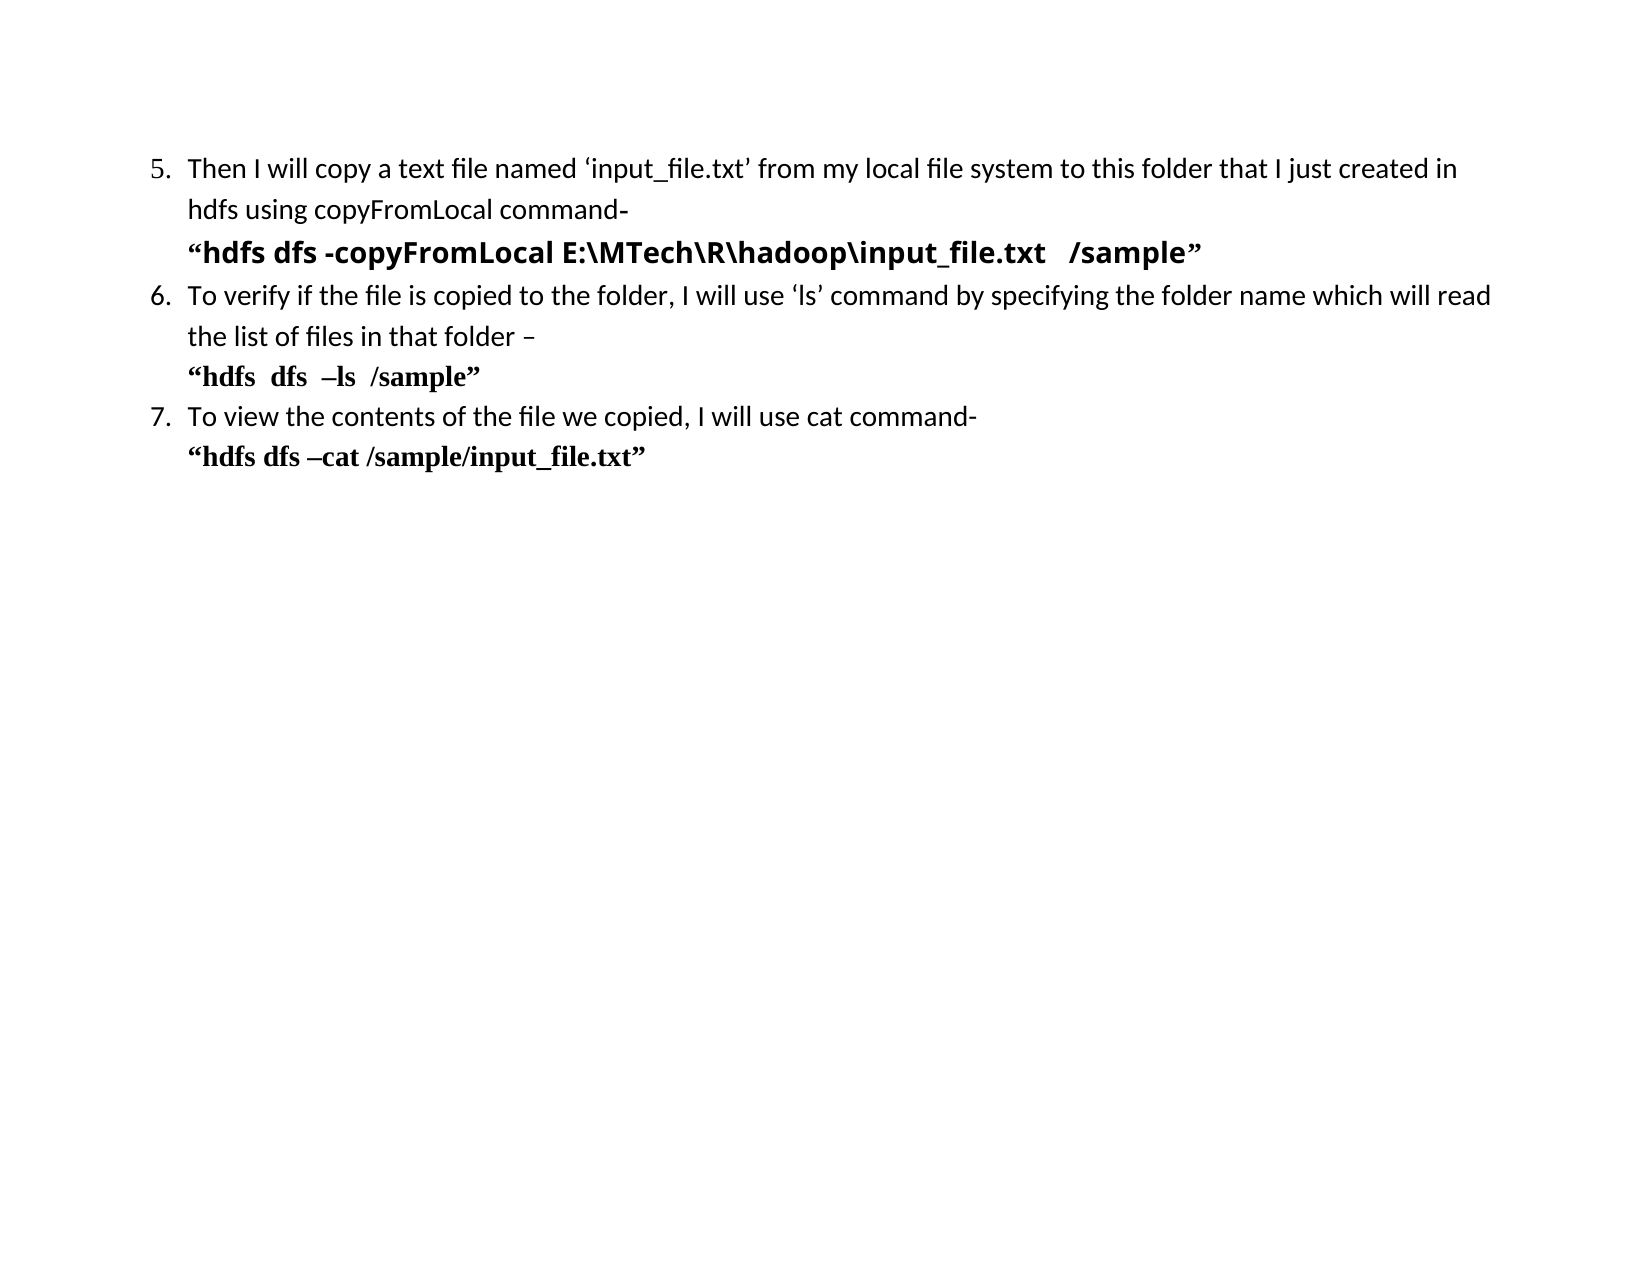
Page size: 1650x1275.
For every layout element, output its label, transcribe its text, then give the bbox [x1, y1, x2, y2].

list To verify if the file is copied to the folder, I will use ‘ls’ command by specifying the folder name which will read the list of files in that folder – [150, 277, 1500, 354]
list “hdfs dfs –ls /sample” [187, 359, 1500, 393]
list Then I will copy a text file named ‘input_file.txt’ from my local file system to this folder that I just created in hdfs using copyFromLocal command- [150, 150, 1500, 227]
list “hdfs dfs –cat /sample/input_file.txt” [187, 439, 1500, 472]
list “hdfs dfs -copyFromLocal E:\MTech\R\hadoop\input_file.txt /sample” [187, 232, 1500, 272]
list To view the contents of the file we copied, I will use cat command- [150, 398, 1500, 433]
